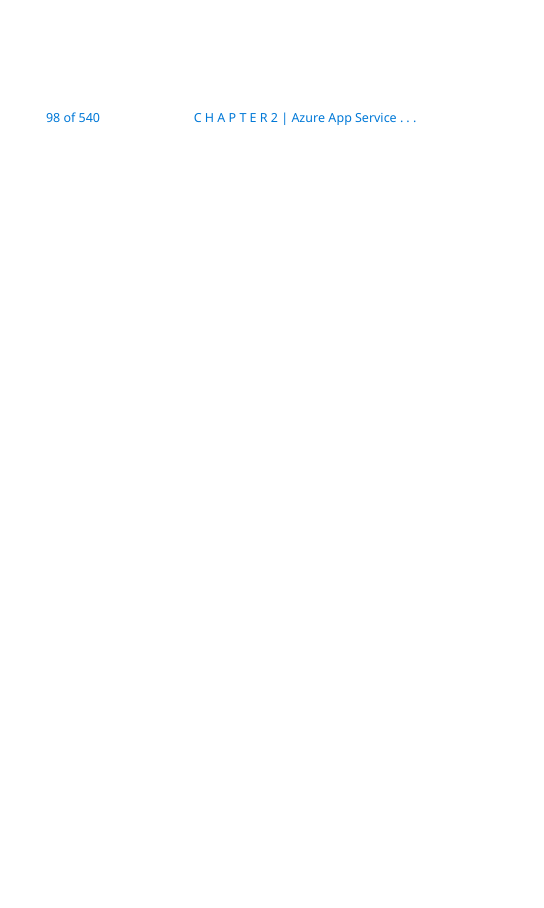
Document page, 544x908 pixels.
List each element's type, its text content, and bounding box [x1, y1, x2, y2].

text 98 of 540 C H A P T E R 2 | Azure App Service . . . [46, 109, 495, 126]
